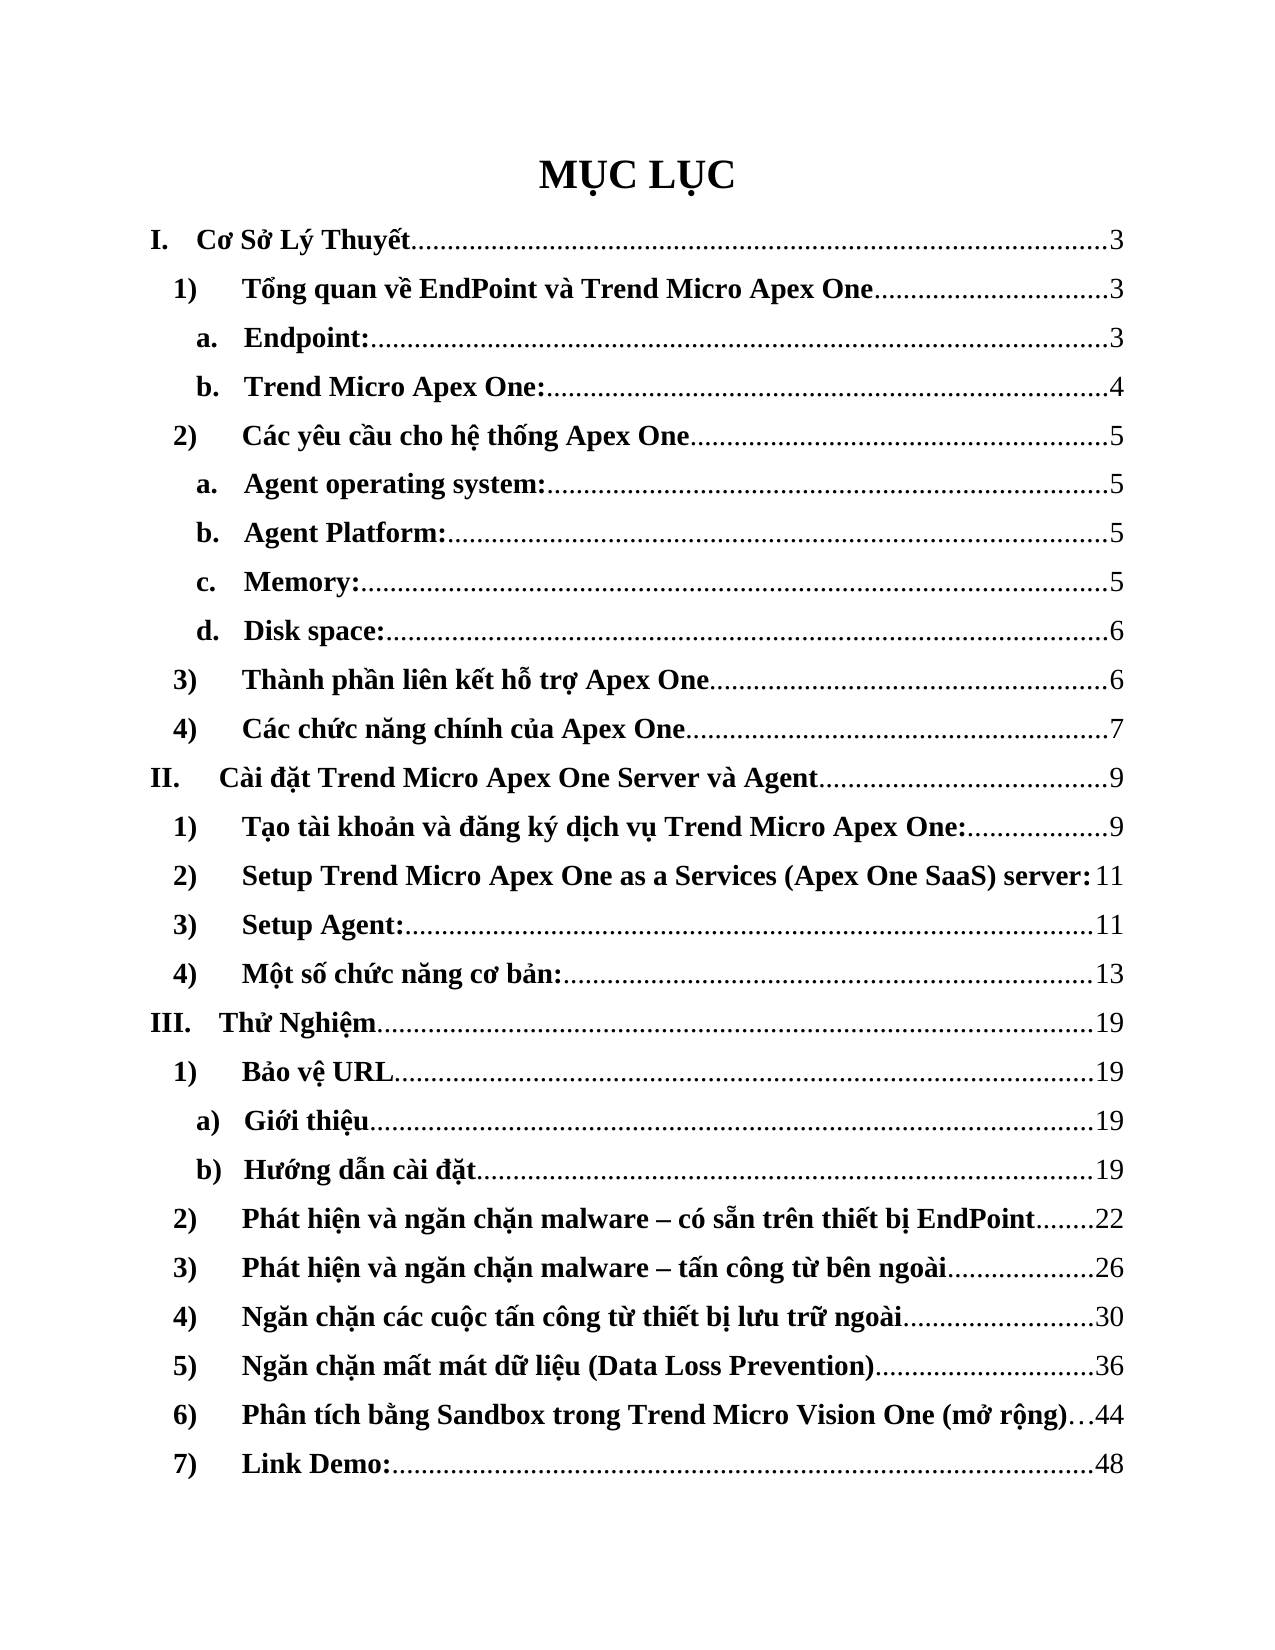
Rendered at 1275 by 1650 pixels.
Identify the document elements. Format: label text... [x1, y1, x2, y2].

text 4) Một số chức năng cơ bản: 13 [173, 956, 1125, 990]
text a) Giới thiệu 19 [196, 1103, 1125, 1137]
text 2) Các yêu cầu cho hệ thống Apex One 5 [173, 418, 1125, 451]
text II. Cài đặt Trend Micro Apex One Server và Agent 9 [150, 760, 1125, 794]
text 2) Setup Trend Micro Apex One as a Services (Apex One SaaS) server: 11 [173, 858, 1125, 892]
text 1) Tổng quan về EndPoint và Trend Micro Apex One 3 [173, 271, 1125, 304]
text 6) Phân tích bằng Sandbox trong Trend Micro Vision One (mở rộng) 44 [173, 1397, 1125, 1430]
text d. Disk space: 6 [196, 613, 1125, 647]
text I. Cơ Sở Lý Thuyết 3 [150, 222, 1125, 255]
text III. Thử Nghiệm 19 [150, 1005, 1125, 1039]
text 1) Tạo tài khoản và đăng ký dịch vụ Trend Micro Apex One: 9 [173, 809, 1125, 843]
text MỤC LỤC [150, 150, 1125, 198]
text 3) Phát hiện và ngăn chặn malware – tấn công từ bên ngoài 26 [173, 1250, 1125, 1283]
text b. Agent Platform: 5 [196, 516, 1125, 549]
text 1) Bảo vệ URL 19 [173, 1054, 1125, 1088]
text a. Endpoint: 3 [196, 320, 1125, 353]
text 3) Thành phần liên kết hỗ trợ Apex One 6 [173, 662, 1125, 696]
text 4) Các chức năng chính của Apex One 7 [173, 711, 1125, 745]
text b. Trend Micro Apex One: 4 [196, 369, 1125, 402]
text 5) Ngăn chặn mất mát dữ liệu (Data Loss Prevention) 36 [173, 1348, 1125, 1381]
text 4) Ngăn chặn các cuộc tấn công từ thiết bị lưu trữ ngoài 30 [173, 1299, 1125, 1332]
text c. Memory: 5 [196, 564, 1125, 598]
text 7) Link Demo: 48 [173, 1446, 1125, 1479]
text b) Hướng dẫn cài đặt 19 [196, 1152, 1125, 1186]
text 3) Setup Agent: 11 [173, 907, 1125, 941]
text 2) Phát hiện và ngăn chặn malware – có sẵn trên thiết bị EndPoint 22 [173, 1201, 1125, 1234]
text a. Agent operating system: 5 [196, 467, 1125, 500]
